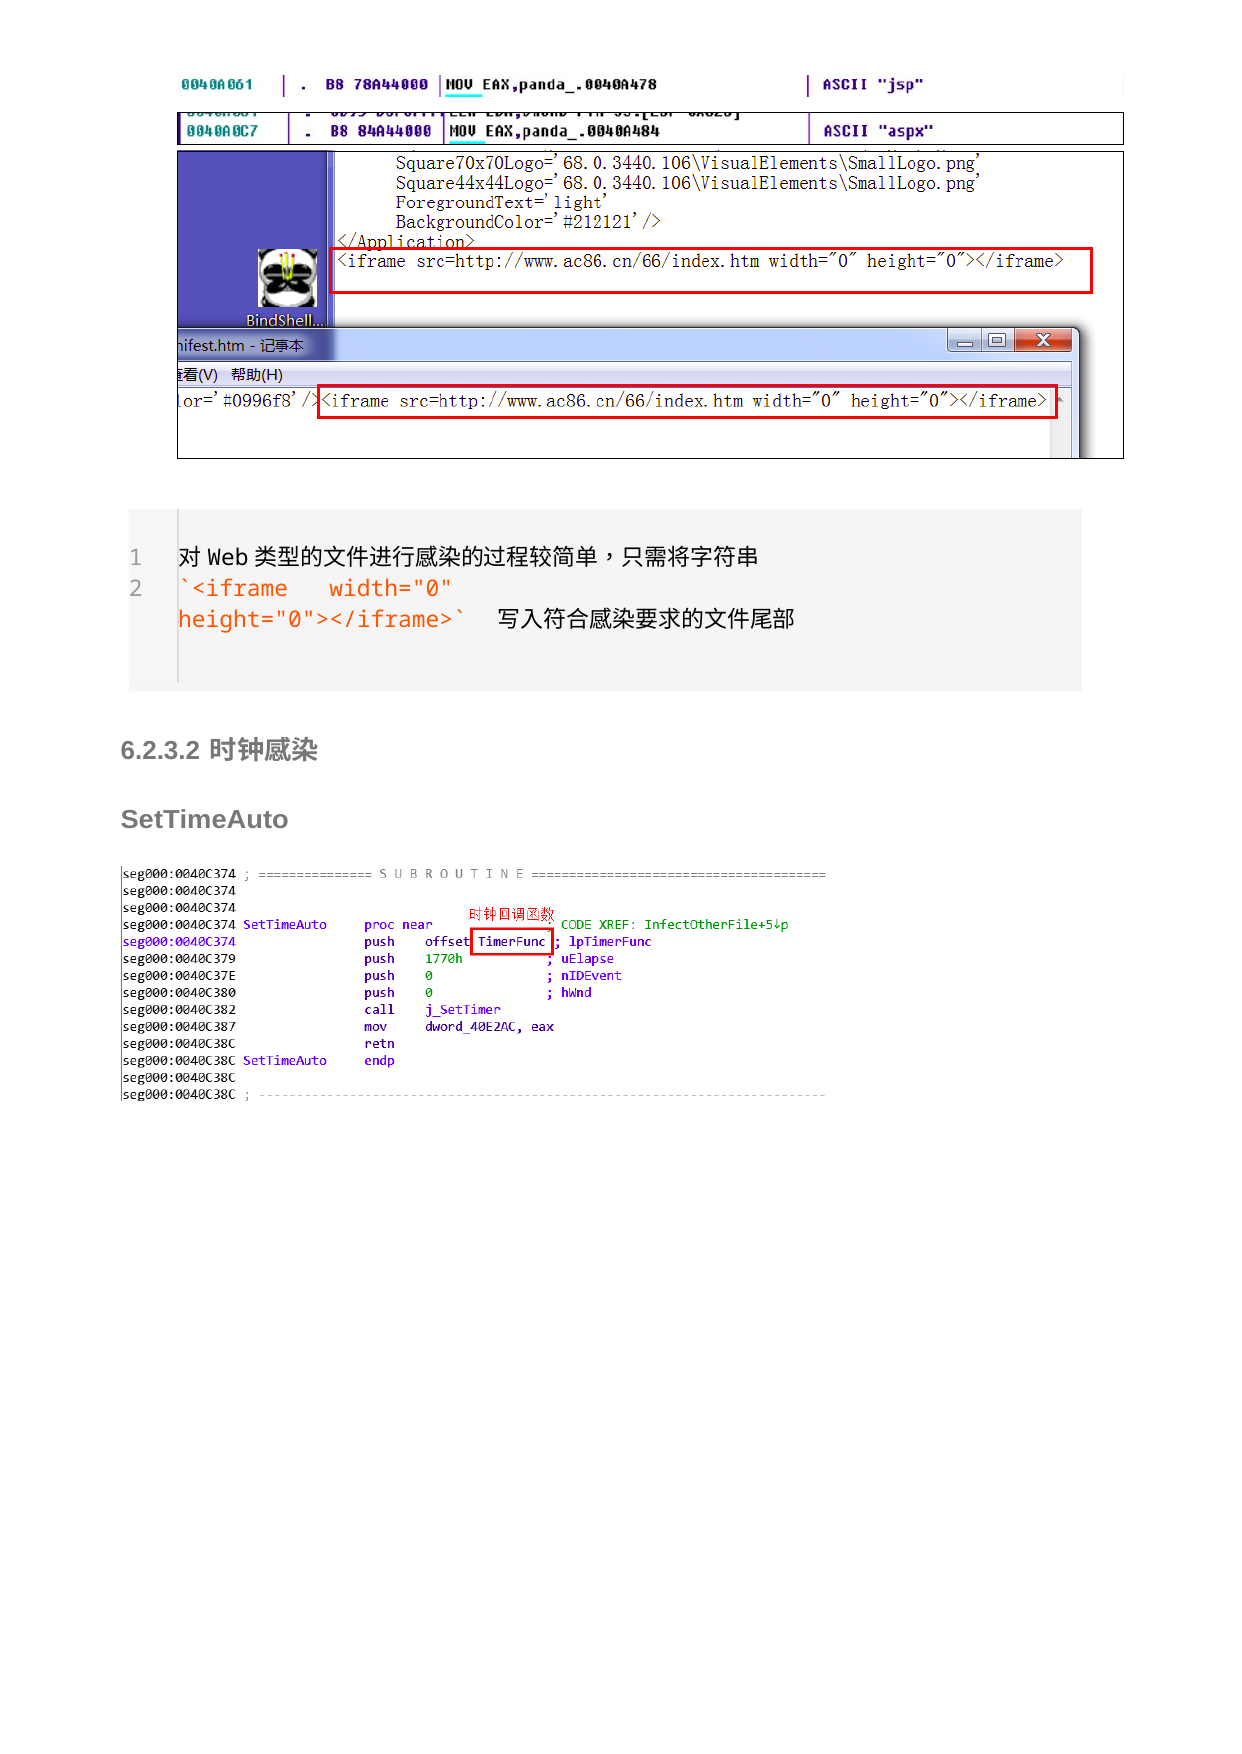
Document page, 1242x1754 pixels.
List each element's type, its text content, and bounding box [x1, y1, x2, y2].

picture [120, 866, 1110, 1101]
picture [178, 113, 1123, 144]
text SetTimeAuto [120, 804, 1135, 834]
subtitle 时钟感染 [120, 732, 1135, 767]
picture [177, 75, 1124, 97]
picture [178, 152, 1123, 458]
